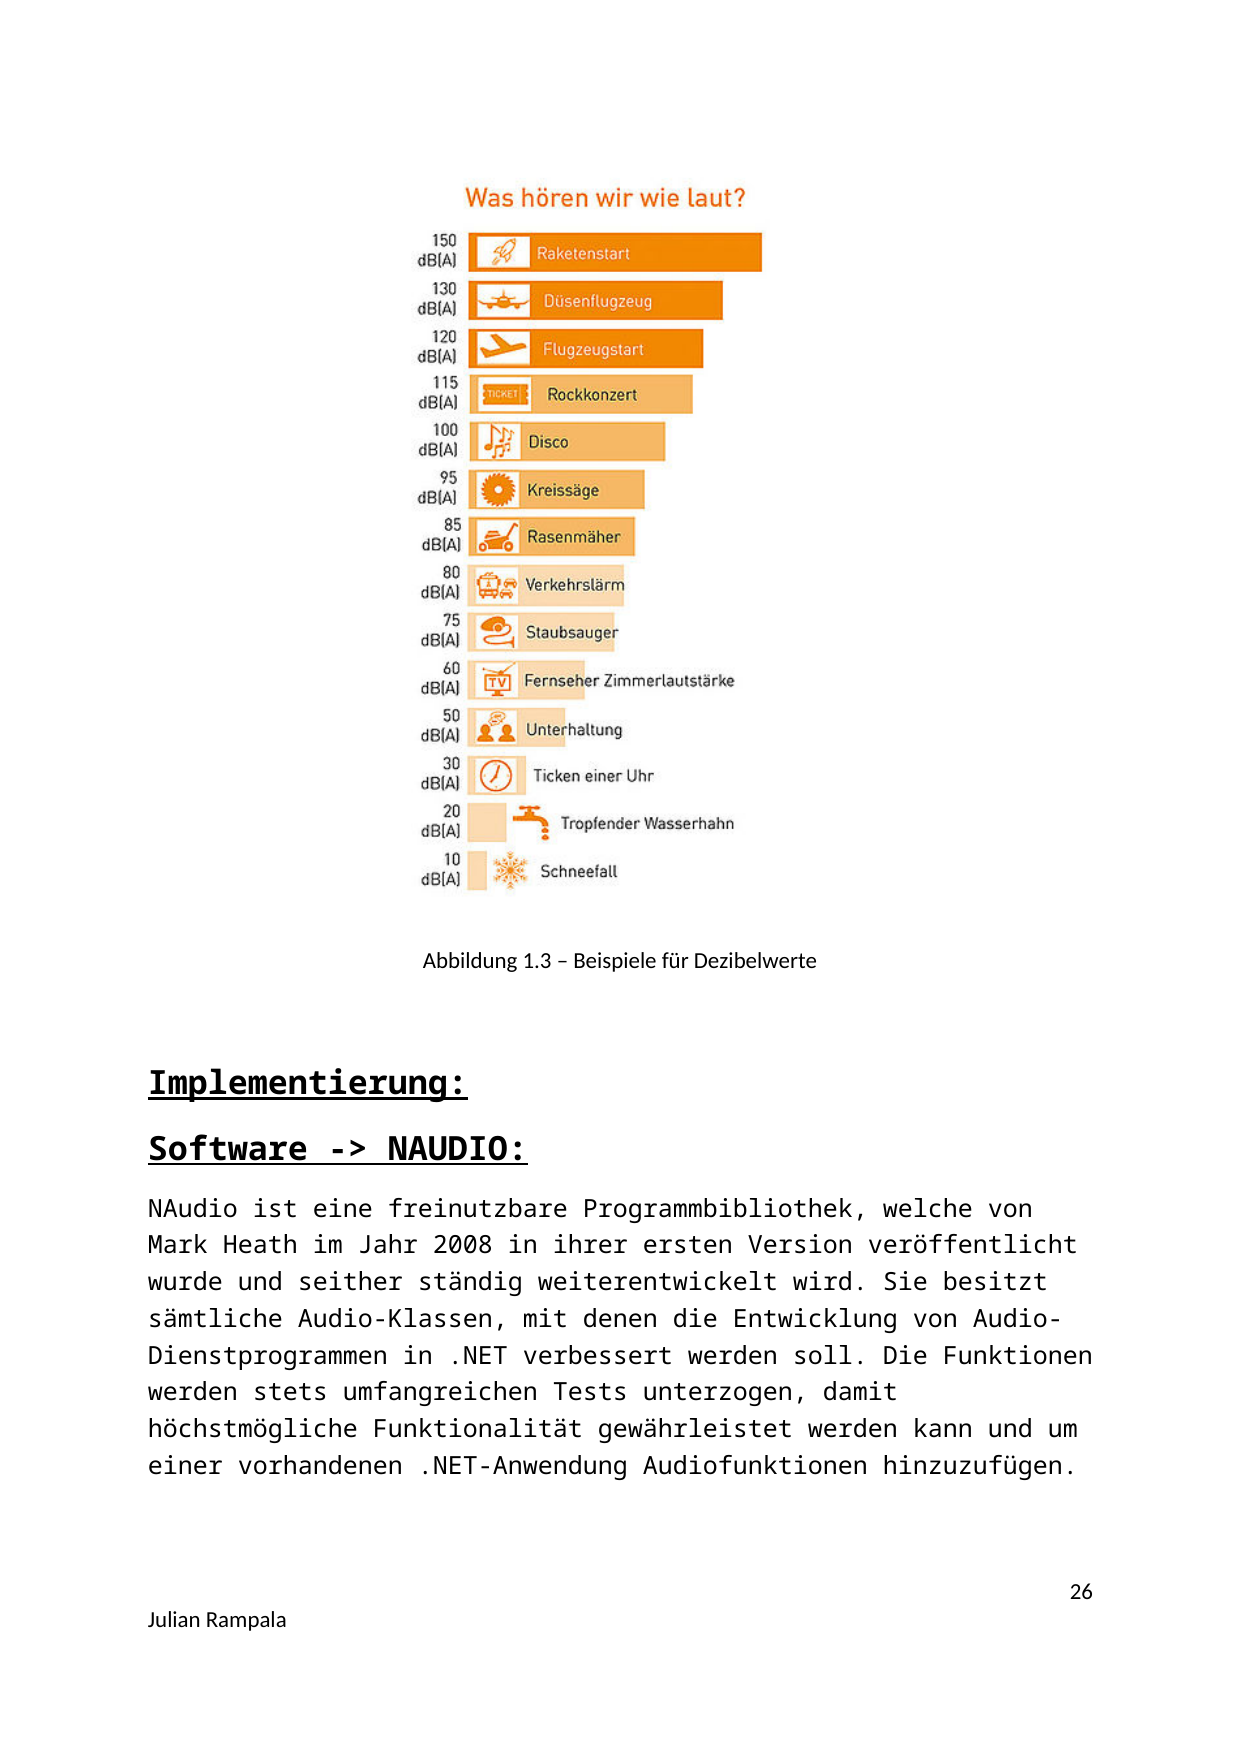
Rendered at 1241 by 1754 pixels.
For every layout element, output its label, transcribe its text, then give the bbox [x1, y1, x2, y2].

text NAudio ist eine freinutzbare Programmbibliothek, welche von Mark Heath im Jahr 2008 in ihrer ersten Version veröffentlicht wurde und seither ständig weiterentwickelt wird. Sie besitzt sämtliche Audio-Klassen, mit denen die Entwicklung von Audio-Dienstprogrammen in .NET verbessert werden soll. Die Funktionen werden stets umfangreichen Tests unterzogen, damit höchstmögliche Funktionalität gewährleistet werden kann und um einer vorhandenen .NET-Anwendung Audiofunktionen hinzuzufügen. [148, 1371, 1093, 1482]
text Software -> NAUDIO: [148, 1124, 1093, 1170]
text Implementierung: [148, 1059, 1093, 1104]
picture [307, 147, 933, 928]
text Abbildung 1.3 – Beispiele für Dezibelwerte [148, 946, 1093, 974]
text NAudio ist eine freinutzbare Programmbibliothek, welche von Mark Heath im Jahr 2008 in ihrer ersten Version veröffentlicht wurde und seither ständig weiterentwickelt wird. Sie besitzt sämtliche Audio-Klassen, mit denen die Entwicklung von Audio-Dienstprogrammen in .NET verbessert werden soll. Die Funktionen werden stets umfangreichen Tests unterzogen, damit höchstmögliche Funktionalität gewährleistet werden kann und um einer vorhandenen .NET-Anwendung Audiofunktionen hinzuzufügen. [148, 1190, 1093, 1337]
